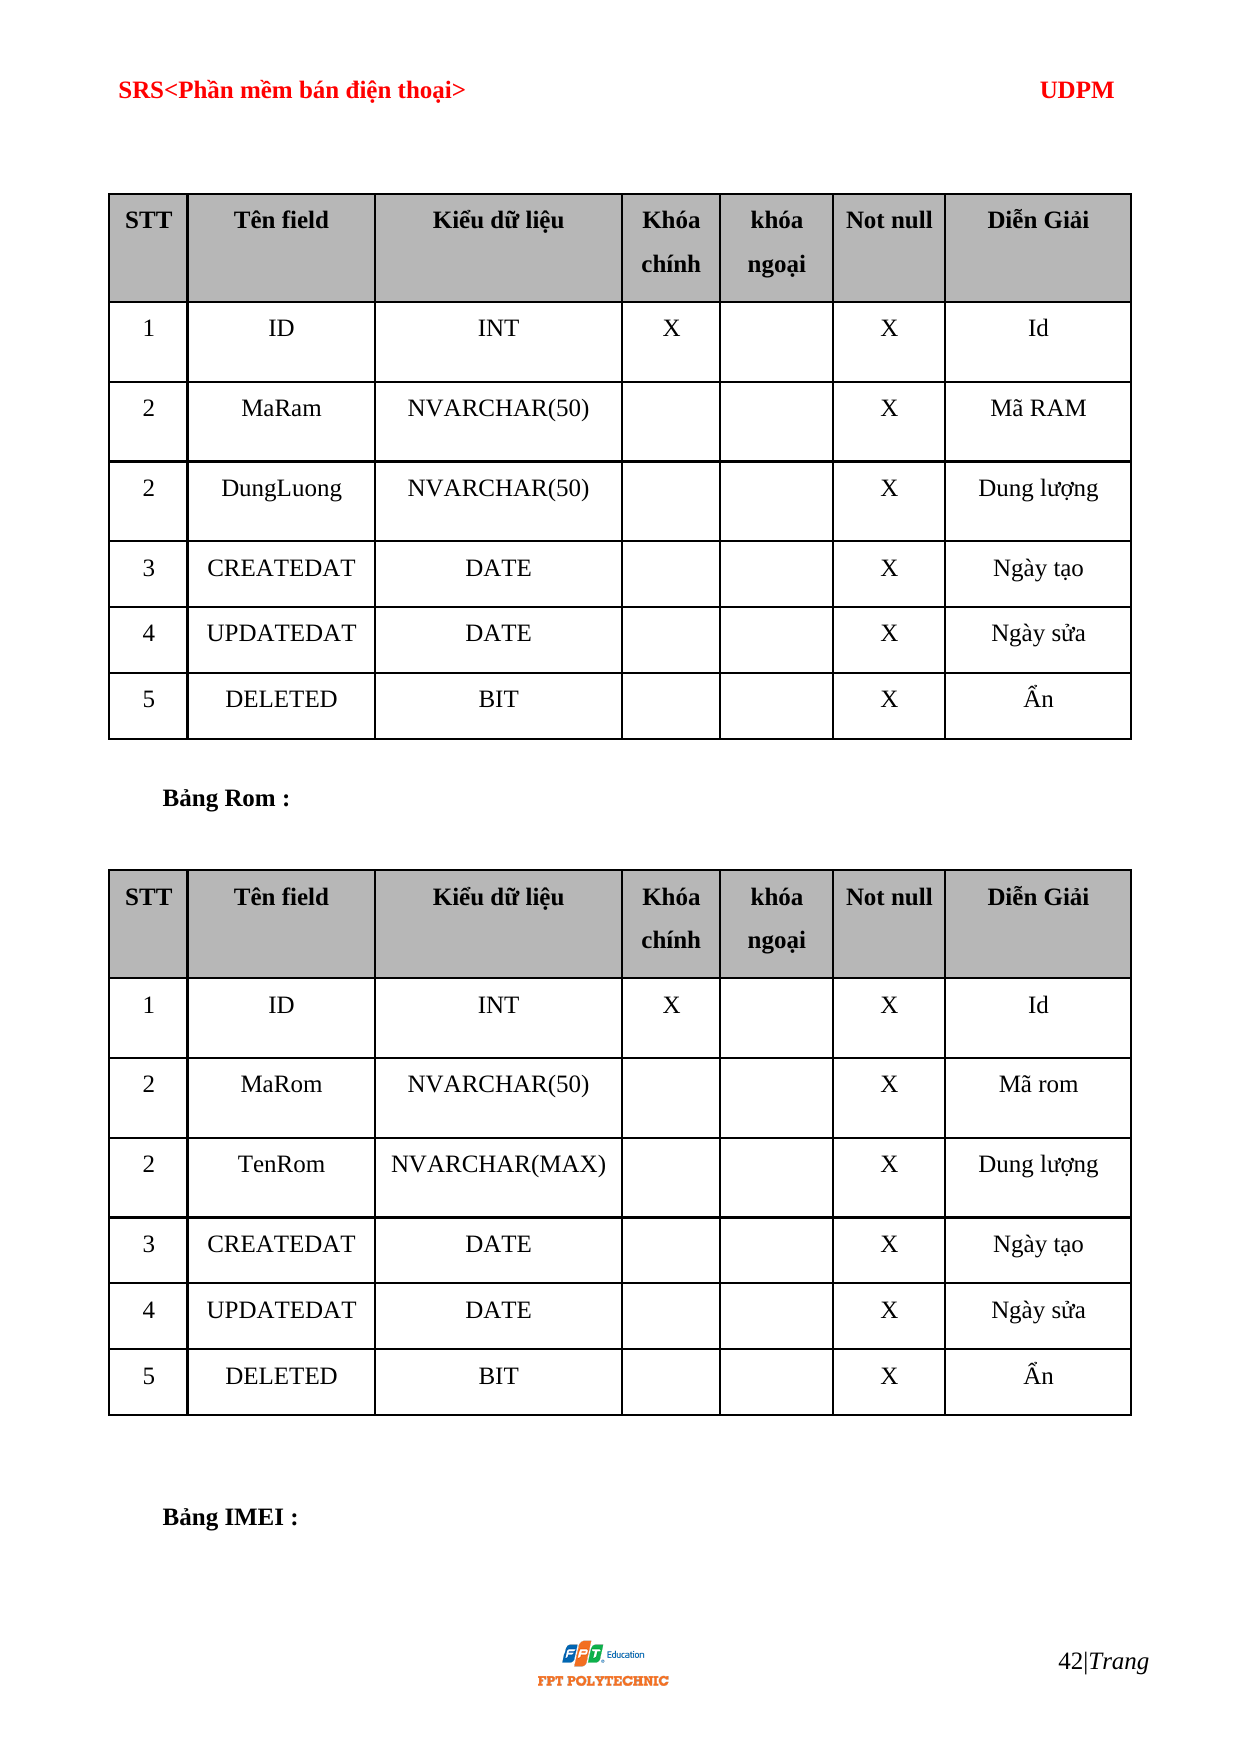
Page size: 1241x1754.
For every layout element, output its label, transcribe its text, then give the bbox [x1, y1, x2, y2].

table_cell 2 [110, 463, 186, 540]
table_cell UPDATEDAT [189, 608, 374, 672]
table_cell CREATEDAT [189, 1219, 374, 1282]
table_cell [721, 979, 832, 1057]
table_header Kiểu dữ liệu [376, 195, 621, 301]
table_cell [623, 608, 719, 672]
table_cell Id [946, 303, 1130, 381]
table_header STT [110, 871, 186, 977]
table_header Not null [834, 195, 944, 301]
table_cell MaRom [189, 1059, 374, 1137]
table_cell NVARCHAR(50) [376, 1059, 621, 1137]
table_header Kiểu dữ liệu [376, 871, 621, 977]
table_header Not null [834, 871, 944, 977]
table_header Khóa chính [623, 871, 719, 977]
table_cell DungLuong [189, 463, 374, 540]
table_cell X [834, 1219, 944, 1282]
table_cell CREATEDAT [189, 542, 374, 606]
text Bảng IMEI : [162, 1502, 1152, 1531]
table_cell 2 [110, 1059, 186, 1137]
table_cell Dung lượng [946, 1139, 1130, 1216]
table_cell Ngày sửa [946, 608, 1130, 672]
picture [533, 1634, 673, 1696]
table_cell Mã rom [946, 1059, 1130, 1137]
table_cell DATE [376, 542, 621, 606]
table_cell [623, 1219, 719, 1282]
table_cell [623, 1284, 719, 1348]
table_cell X [623, 303, 719, 381]
table_cell 3 [110, 1219, 186, 1282]
table_cell X [834, 303, 944, 381]
table_header khóa ngoại [721, 871, 832, 977]
table_cell DELETED [189, 674, 374, 738]
table_cell DATE [376, 1219, 621, 1282]
table_cell X [834, 979, 944, 1057]
table_cell NVARCHAR(MAX) [376, 1139, 621, 1216]
table_cell 2 [110, 383, 186, 460]
table_cell 4 [110, 608, 186, 672]
table_cell NVARCHAR(50) [376, 383, 621, 460]
table_cell Id [946, 979, 1130, 1057]
table_header Khóa chính [623, 195, 719, 301]
table_cell [623, 383, 719, 460]
table_cell X [834, 1284, 944, 1348]
table_cell X [834, 674, 944, 738]
table_header khóa ngoại [721, 195, 832, 301]
table_cell Ngày sửa [946, 1284, 1130, 1348]
table_cell DELETED [189, 1350, 374, 1414]
table_cell [623, 1139, 719, 1216]
text Bảng Rom : [162, 783, 1152, 812]
table_cell BIT [376, 1350, 621, 1414]
table_cell DATE [376, 1284, 621, 1348]
table_cell 3 [110, 542, 186, 606]
table_cell [721, 1139, 832, 1216]
table_cell [721, 463, 832, 540]
table_cell [623, 463, 719, 540]
table_cell ID [189, 303, 374, 381]
table_cell X [834, 608, 944, 672]
table_cell [623, 1059, 719, 1137]
table_cell [623, 674, 719, 738]
table_cell Ngày tạo [946, 1219, 1130, 1282]
table_cell BIT [376, 674, 621, 738]
table_cell Ẩn [946, 1350, 1130, 1414]
table_cell UPDATEDAT [189, 1284, 374, 1348]
table_header Diễn Giải [946, 871, 1130, 977]
table_cell TenRom [189, 1139, 374, 1216]
table_header Tên field [189, 195, 374, 301]
table_cell ID [189, 979, 374, 1057]
table_cell Ngày tạo [946, 542, 1130, 606]
table_cell X [834, 463, 944, 540]
table_cell 4 [110, 1284, 186, 1348]
table_cell 2 [110, 1139, 186, 1216]
table_cell [721, 542, 832, 606]
table_cell [721, 1059, 832, 1137]
table_cell [721, 383, 832, 460]
table_header Tên field [189, 871, 374, 977]
table_cell [721, 1219, 832, 1282]
table_cell [623, 1350, 719, 1414]
table_cell Dung lượng [946, 463, 1130, 540]
table_cell X [834, 1059, 944, 1137]
table_cell X [623, 979, 719, 1057]
table_cell X [834, 1350, 944, 1414]
table_cell INT [376, 303, 621, 381]
table_cell MaRam [189, 383, 374, 460]
table_cell [721, 608, 832, 672]
table_cell X [834, 1139, 944, 1216]
table_header STT [110, 195, 186, 301]
table_cell INT [376, 979, 621, 1057]
table_cell Ẩn [946, 674, 1130, 738]
table_cell [721, 1350, 832, 1414]
table_header Diễn Giải [946, 195, 1130, 301]
table_cell X [834, 383, 944, 460]
table_cell [721, 303, 832, 381]
table_cell [721, 674, 832, 738]
table_cell 5 [110, 674, 186, 738]
table_cell Mã RAM [946, 383, 1130, 460]
table_cell 1 [110, 979, 186, 1057]
table_cell 5 [110, 1350, 186, 1414]
table_cell 1 [110, 303, 186, 381]
table_cell NVARCHAR(50) [376, 463, 621, 540]
table_cell [623, 542, 719, 606]
table_cell [721, 1284, 832, 1348]
table_cell X [834, 542, 944, 606]
table_cell DATE [376, 608, 621, 672]
